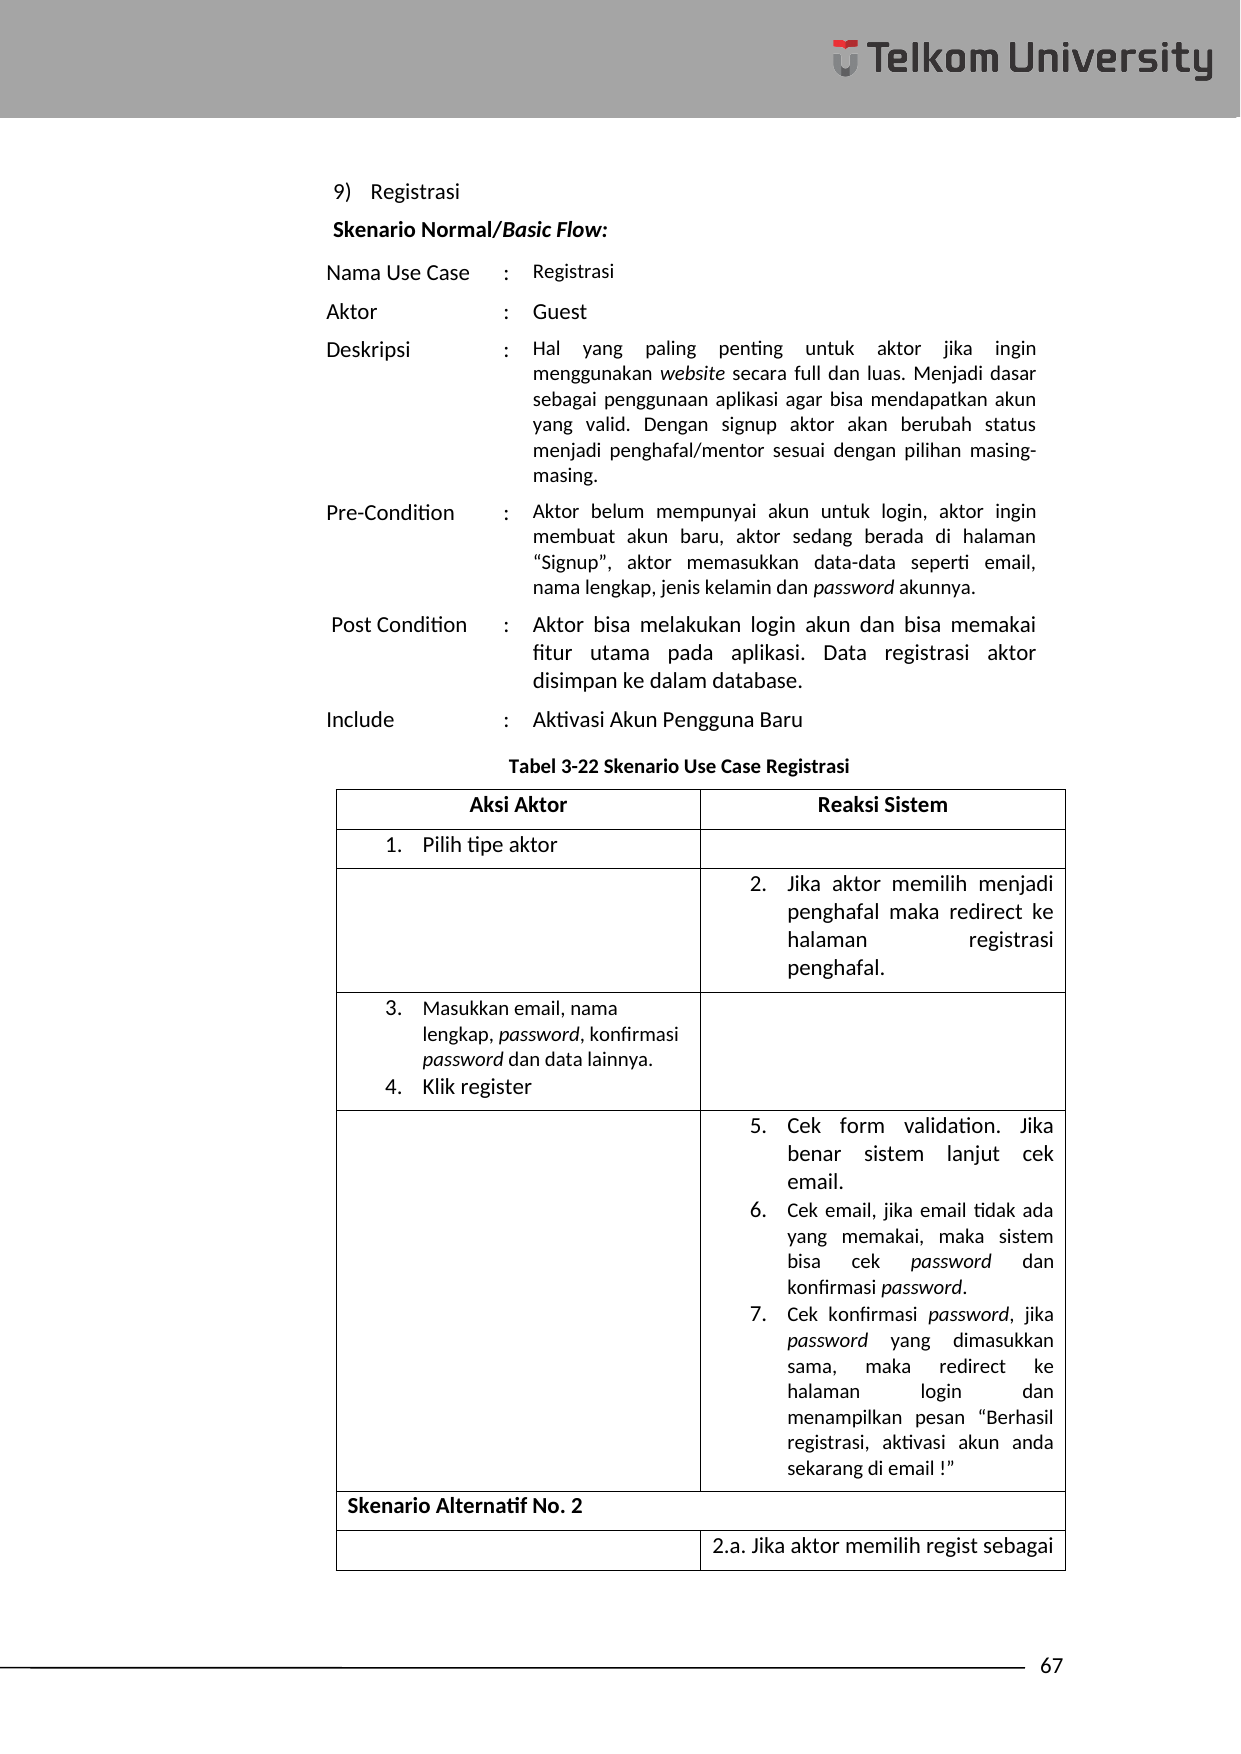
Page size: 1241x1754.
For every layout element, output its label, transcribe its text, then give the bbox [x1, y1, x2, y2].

table_cell : [492, 335, 521, 498]
table_cell : [492, 610, 521, 705]
table_cell [701, 993, 1065, 1110]
table_header Nama Use Case [315, 258, 492, 297]
table_cell Include [315, 705, 492, 743]
table_cell Hal yang paling penting untuk aktor jika ingin menggunakan website secara full dan luas. Menjadi dasar sebagai penggunaan aplikasi agar bisa mendapatkan akun yang valid. Dengan signup aktor akan berubah status menjadi penghafal/mentor sesuai dengan pilihan masing-masing. [521, 335, 1048, 498]
table_cell [701, 830, 1065, 868]
table_header : [492, 258, 521, 297]
table_cell Aktor belum mempunyai akun untuk login, aktor ingin membuat akun baru, aktor sedang berada di halaman “Signup”, aktor memasukkan data-data seperti email, nama lengkap, jenis kelamin dan password akunnya. [521, 498, 1048, 610]
table_header Reaksi Sistem [701, 790, 1065, 829]
table_cell Deskripsi [315, 335, 492, 498]
table_cell : [492, 498, 521, 610]
table_cell Aktivasi Akun Pengguna Baru [521, 705, 1048, 743]
table_cell : [492, 705, 521, 743]
table_cell Guest [521, 297, 1048, 335]
list Registrasi [333, 177, 1063, 205]
table_cell [337, 1531, 700, 1569]
table_cell Cek form validation. Jika benar sistem lanjut cek email. Cek email, jika email tidak ada yang memakai, maka sistem bisa cek password dan konfirmasi password. Cek konfirmasi password, jika password yang dimasukkan sama, maka redirect ke halaman login dan menampilkan pesan “Berhasil registrasi, aktivasi akun anda sekarang di email !” [701, 1111, 1065, 1491]
table_cell Aktor bisa melakukan login akun dan bisa memakai fitur utama pada aplikasi. Data registrasi aktor disimpan ke dalam database. [521, 610, 1048, 705]
picture [833, 40, 1213, 81]
table_cell [337, 1111, 700, 1491]
table_cell Aktor [315, 297, 492, 335]
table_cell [701, 1531, 1065, 1569]
table_cell Post Condition [315, 610, 492, 705]
table_cell Pre-Condition [315, 498, 492, 610]
table_cell Masukkan email, nama lengkap, password, konfirmasi password dan data lainnya. Klik register [337, 993, 700, 1110]
table_cell Jika aktor memilih menjadi penghafal maka redirect ke halaman registrasi penghafal. [701, 869, 1065, 992]
table_cell [337, 869, 700, 992]
table_cell Skenario Alternatif No. 2 [337, 1492, 1065, 1530]
table_header Aksi Aktor [337, 790, 700, 829]
text Skenario Normal/Basic Flow: [333, 216, 1063, 244]
table_cell : [492, 297, 521, 335]
table_header Registrasi [521, 258, 1048, 297]
table_cell Pilih tipe aktor [337, 830, 700, 868]
